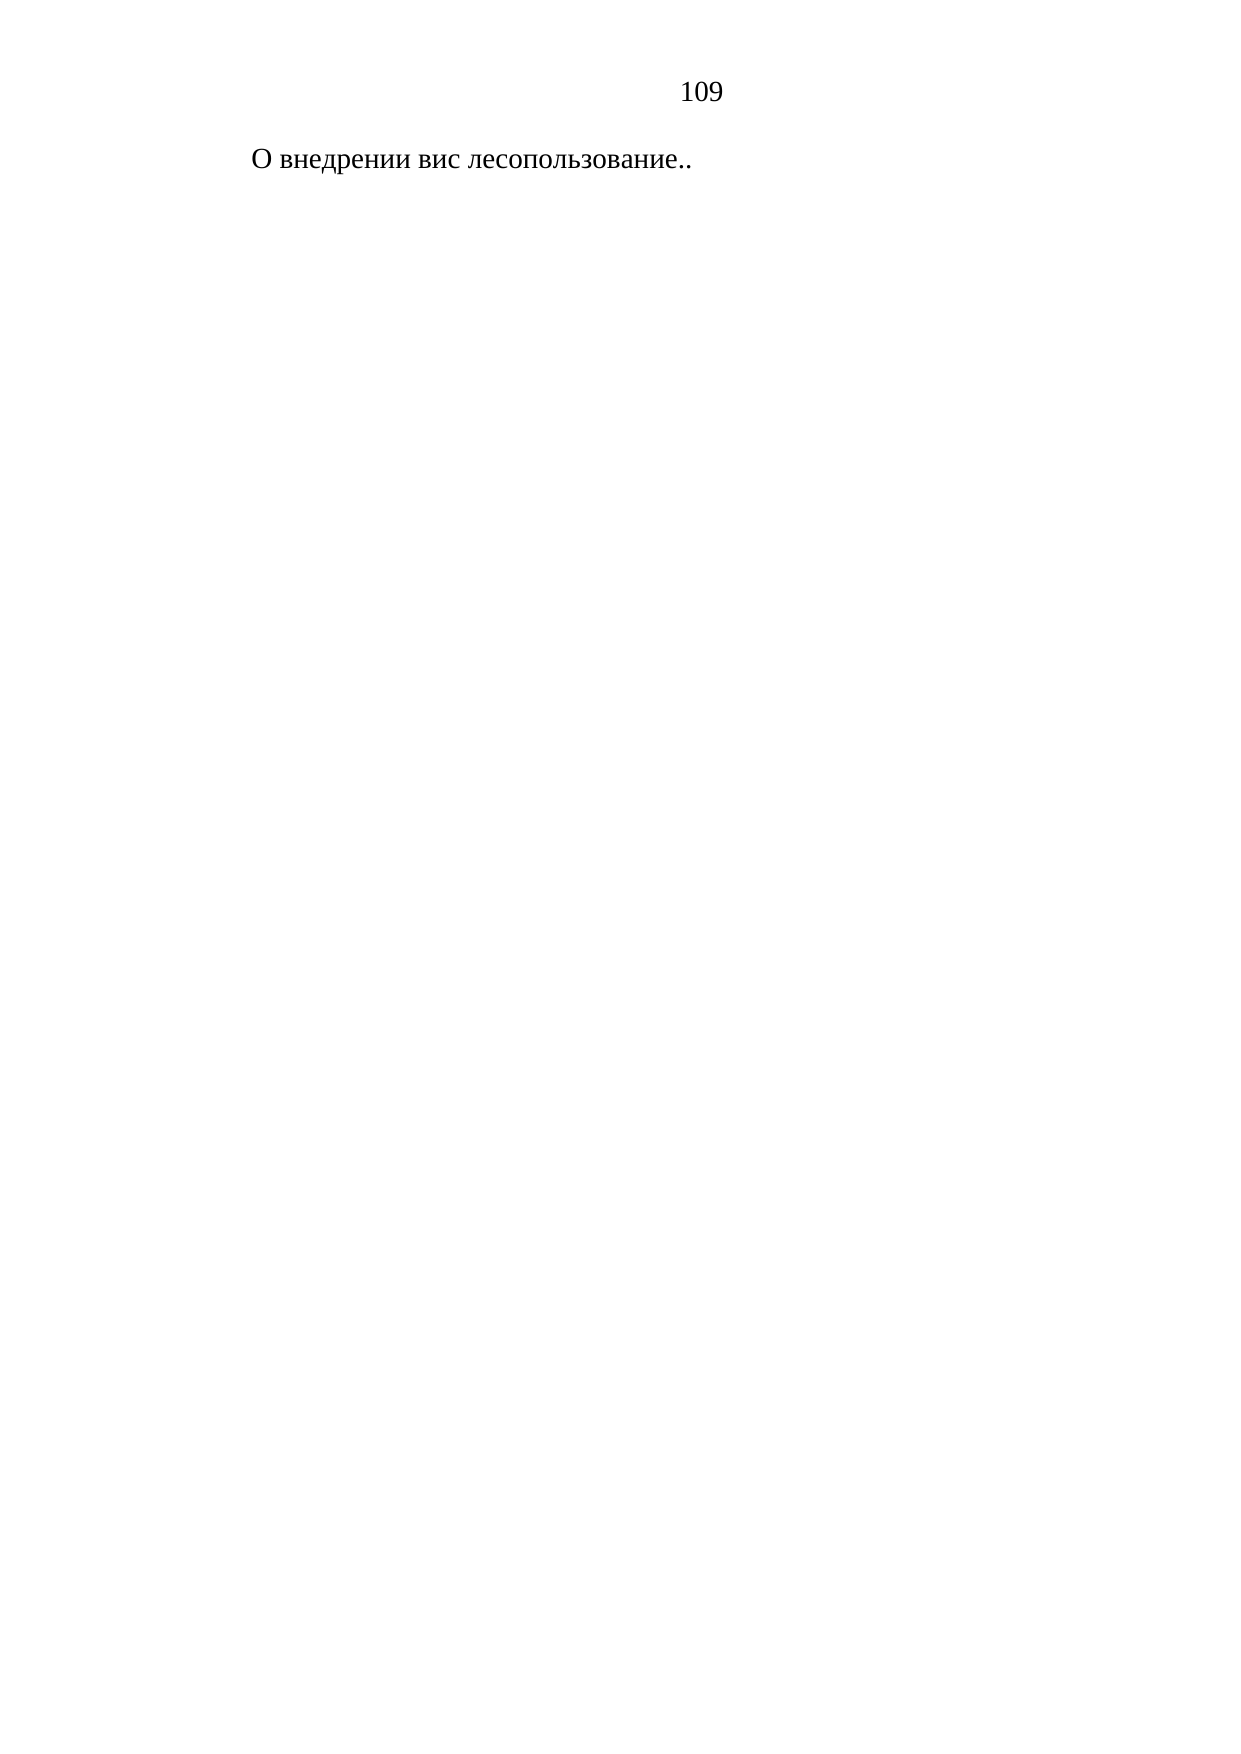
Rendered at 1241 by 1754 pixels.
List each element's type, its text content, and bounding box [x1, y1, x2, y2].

text О внедрении вис лесопользование.. [177, 141, 1152, 174]
